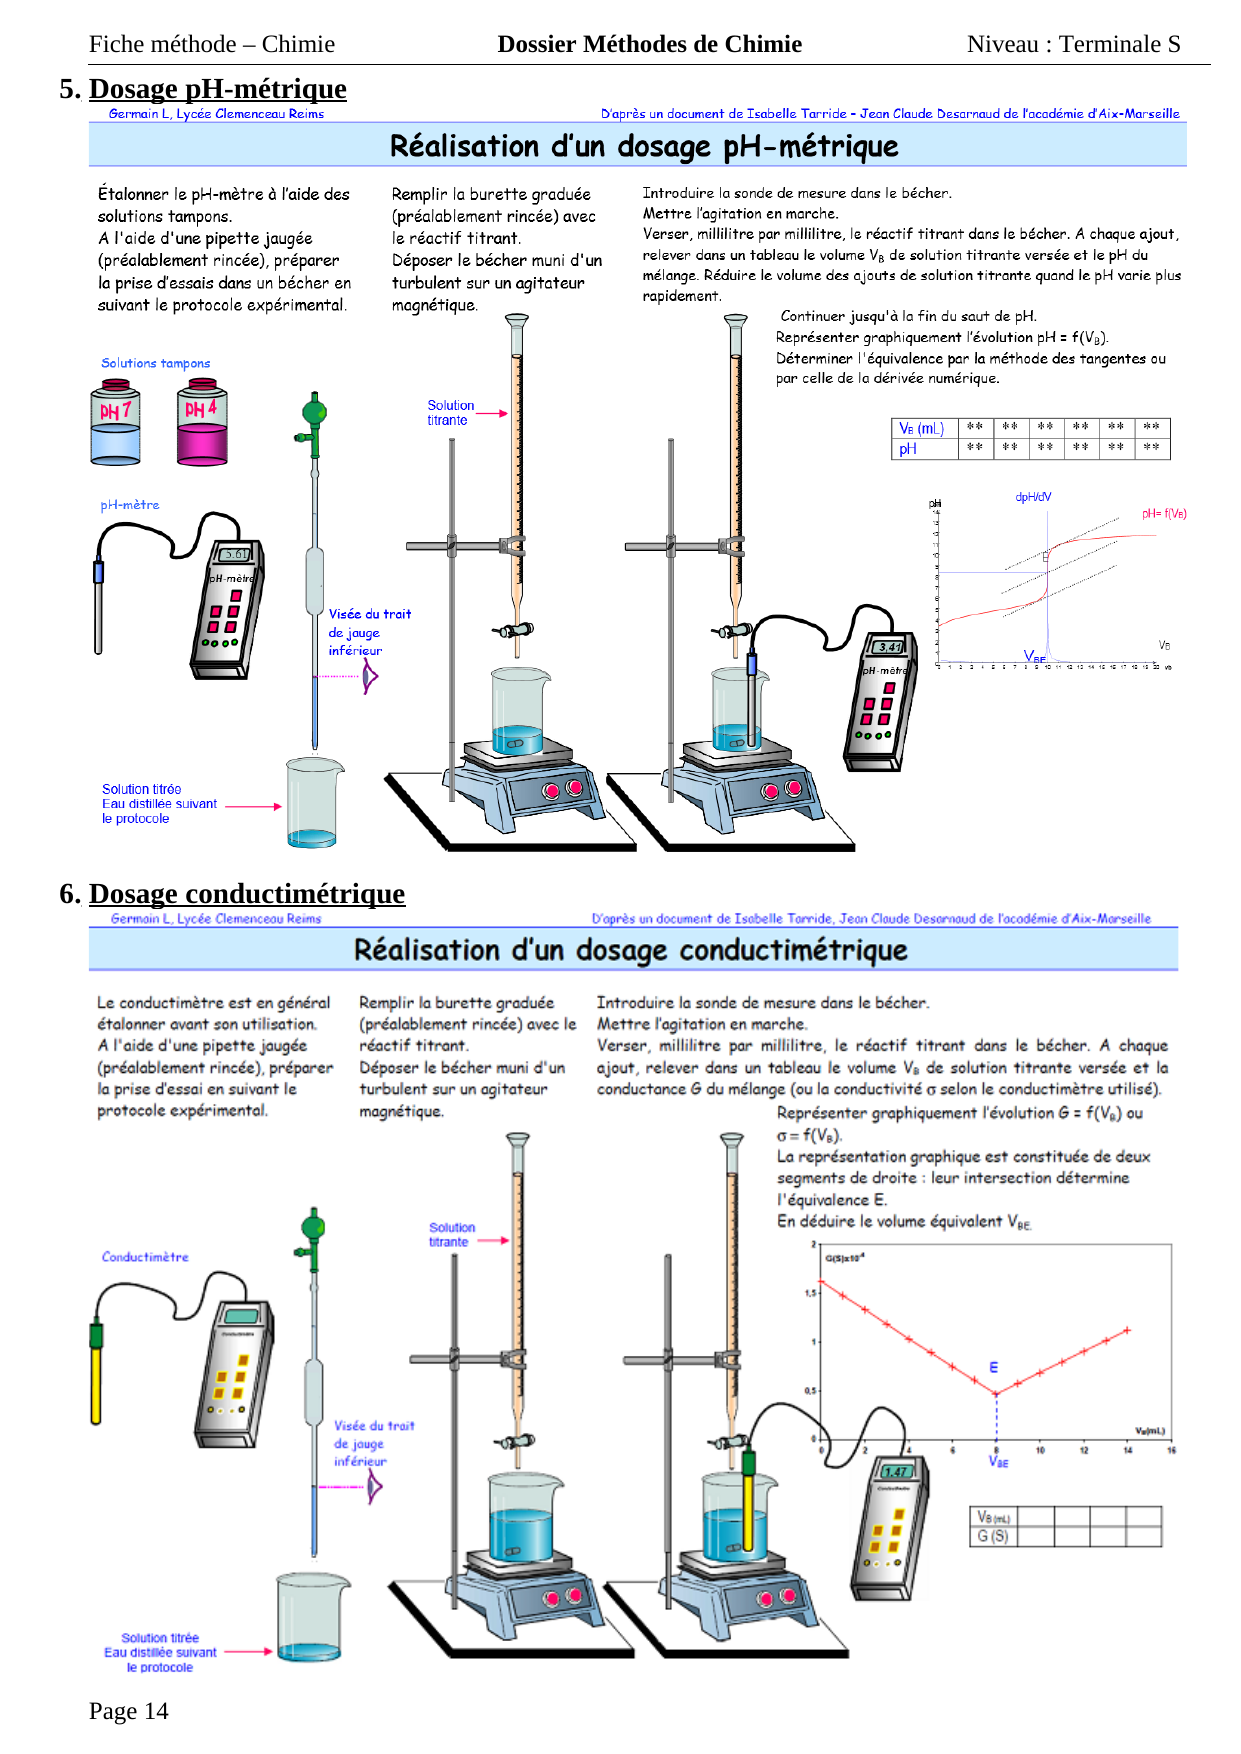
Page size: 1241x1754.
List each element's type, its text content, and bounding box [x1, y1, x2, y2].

subtitle Dosage conductimétrique [59, 876, 1181, 910]
picture [88, 104, 1187, 852]
subtitle Dosage pH-métrique [59, 71, 1181, 104]
picture [88, 909, 1180, 1678]
